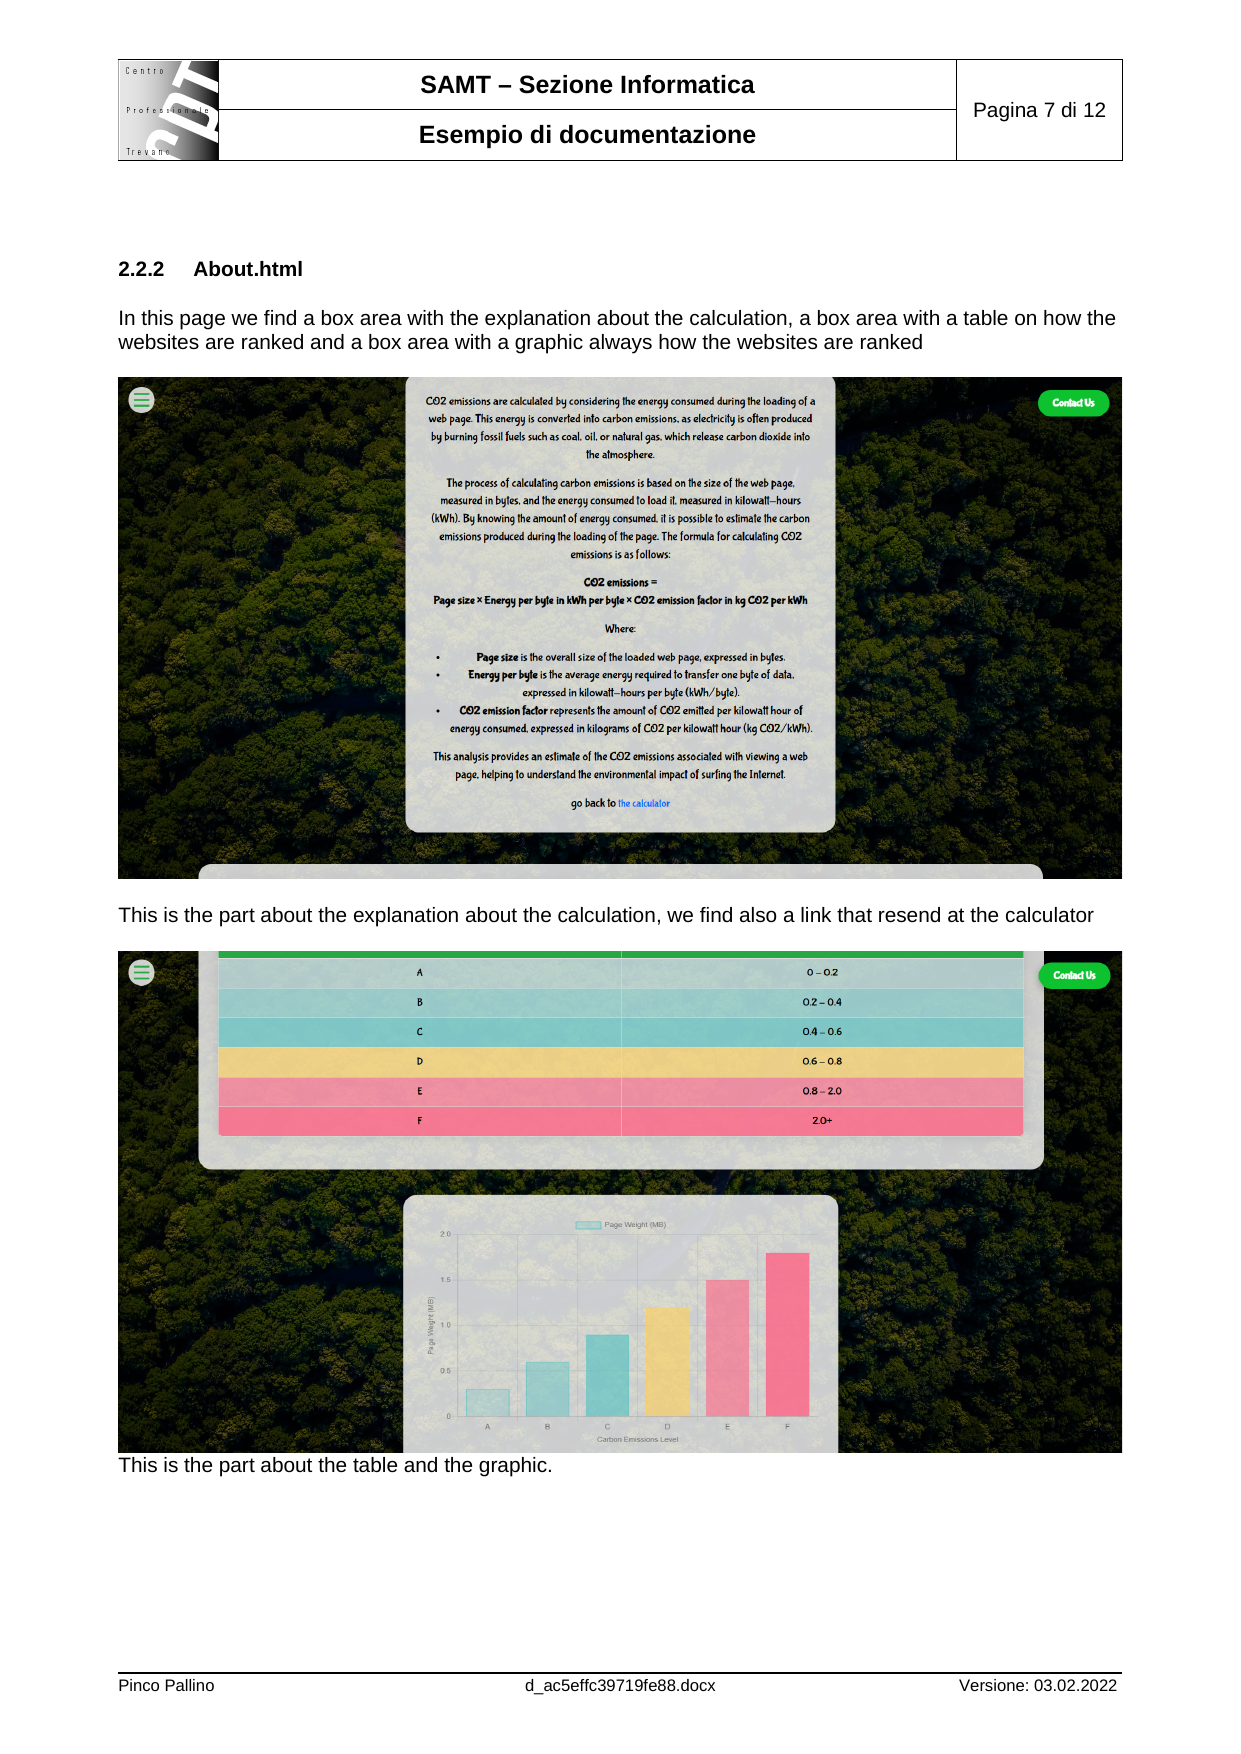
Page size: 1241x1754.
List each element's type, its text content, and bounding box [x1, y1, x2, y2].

text This is the part about the explanation about the calculation, we find also a link that resend at the calculator [118, 903, 1122, 927]
picture [118, 60, 219, 160]
subtitle About.html [118, 257, 1122, 281]
picture [118, 377, 1123, 879]
text In this page we find a box area with the explanation about the calculation, a box area with a table on how the websites are ranked and a box area with a graphic always how the websites are ranked [118, 306, 1122, 354]
text This is the part about the table and the graphic. [118, 1453, 1122, 1476]
picture [118, 951, 1123, 1453]
